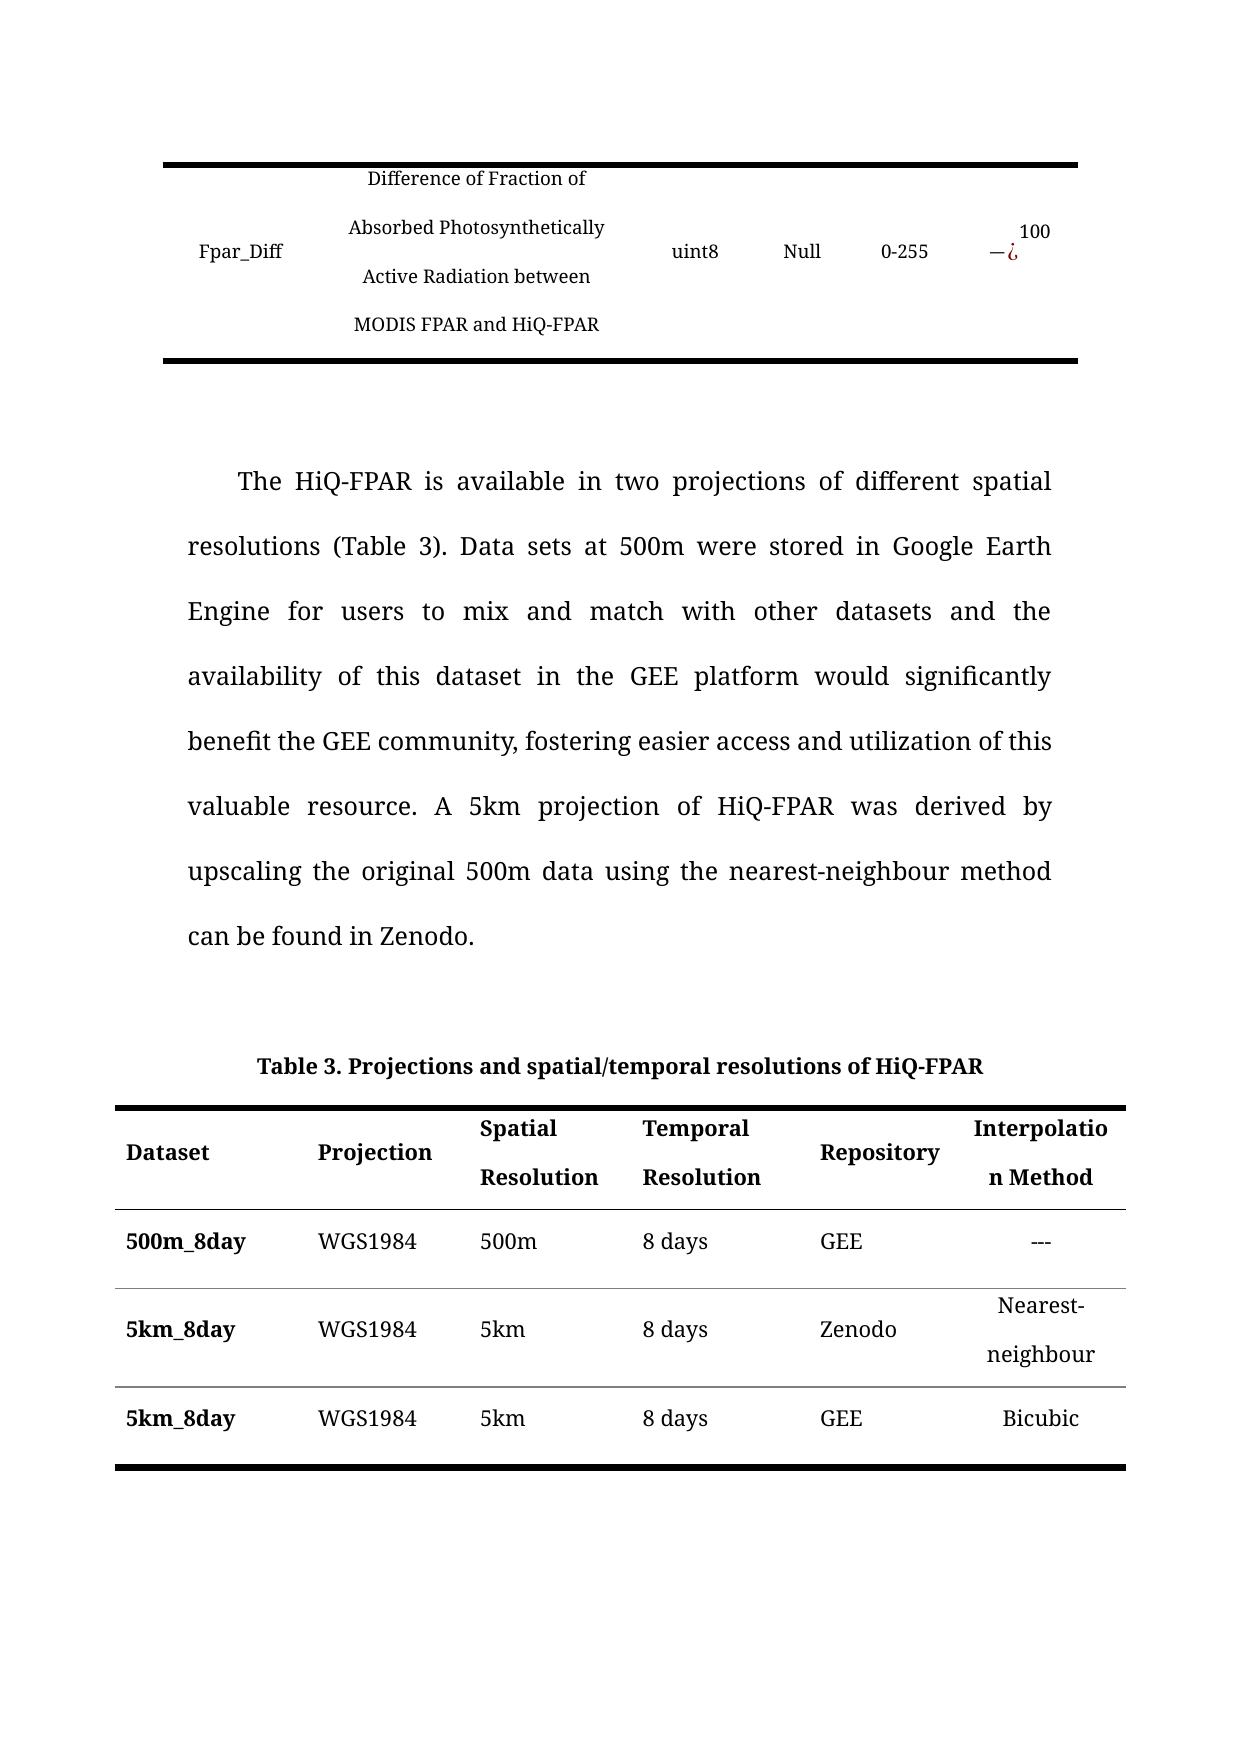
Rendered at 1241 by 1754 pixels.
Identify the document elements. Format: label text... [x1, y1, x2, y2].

text The HiQ-FPAR is available in two projections of different spatial resolutions (Table 3). Data sets at 500m were stored in Google Earth Engine for users to mix and match with other datasets and the availability of this dataset in the GEE platform would significantly benefit the GEE community, fostering easier access and utilization of this valuable resource. A 5km projection of HiQ-FPAR was derived by upscaling the original 500m data using the nearest-neighbour method can be found in Zenodo. [187, 448, 1053, 968]
table_cell Nearest-neighbour [956, 1289, 1126, 1386]
table_cell 5km [469, 1388, 631, 1464]
table_cell uint8 [635, 168, 755, 357]
table_header Repository [809, 1111, 956, 1209]
table_header Spatial Resolution [469, 1111, 631, 1209]
table_cell Zenodo [809, 1289, 956, 1386]
table_cell 5km_8day [115, 1289, 306, 1386]
table_cell GEE [809, 1210, 956, 1287]
table_cell 0-255 [849, 168, 960, 357]
table_cell Fpar_Diff [163, 168, 318, 357]
table_cell Bicubic [956, 1388, 1126, 1464]
table_cell WGS1984 [306, 1388, 469, 1464]
table_cell GEE [809, 1388, 956, 1464]
table_cell WGS1984 [306, 1210, 469, 1287]
table_cell Null [755, 168, 849, 357]
table_header Interpolation Method [956, 1111, 1126, 1209]
table_cell Difference of Fraction of Absorbed Photosynthetically Active Radiation between MODIS FPAR and HiQ-FPAR [318, 168, 635, 357]
table_cell 5km [469, 1289, 631, 1386]
table_cell 8 days [631, 1210, 808, 1287]
table_cell WGS1984 [306, 1289, 469, 1386]
table_cell 8 days [631, 1289, 808, 1386]
table_cell 8 days [631, 1388, 808, 1464]
table_header Projection [306, 1111, 469, 1209]
table_cell 100 [960, 168, 1078, 357]
table_cell --- [956, 1210, 1126, 1287]
table_header Dataset [115, 1111, 306, 1209]
table_cell 5km_8day [115, 1388, 306, 1464]
table_cell 500m_8day [115, 1210, 306, 1287]
text Table 3. Projections and spatial/temporal resolutions of HiQ-FPAR [187, 1050, 1053, 1082]
table_cell 500m [469, 1210, 631, 1287]
table_header Temporal Resolution [631, 1111, 808, 1209]
